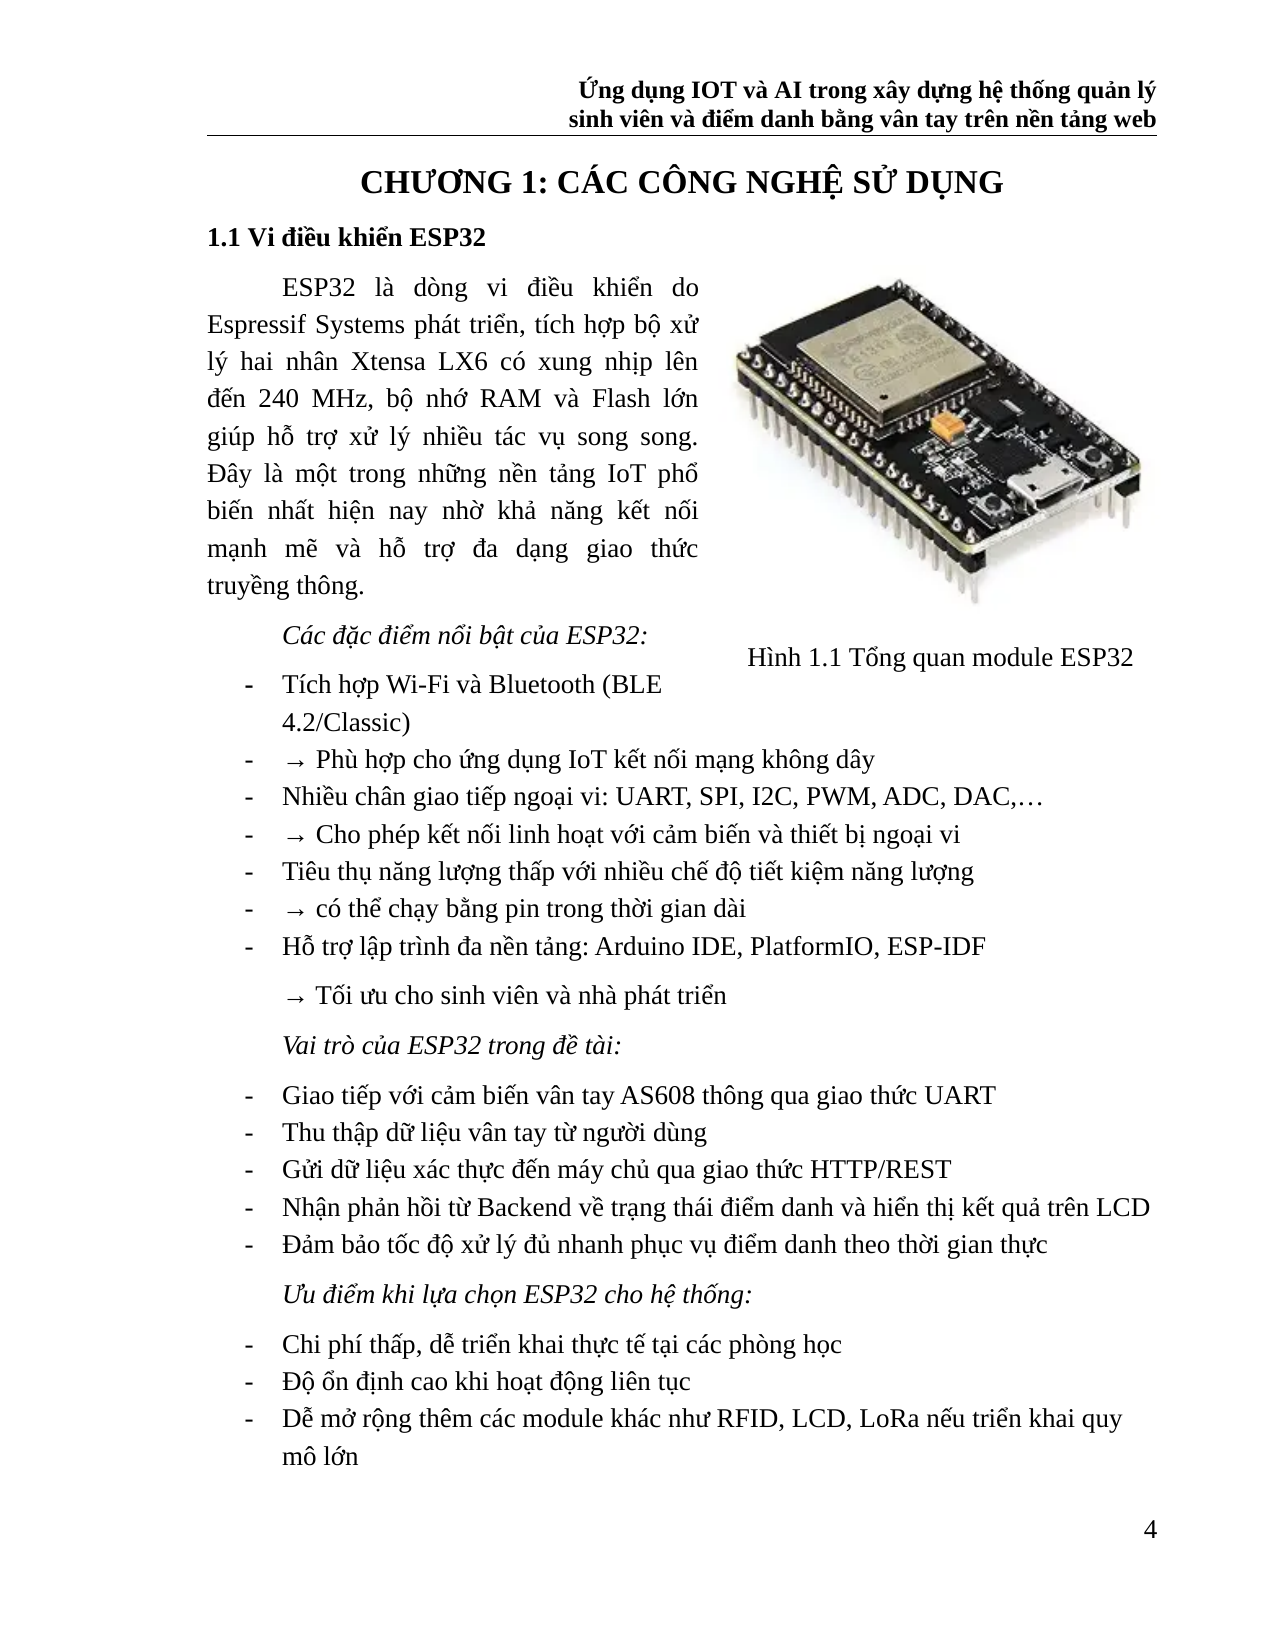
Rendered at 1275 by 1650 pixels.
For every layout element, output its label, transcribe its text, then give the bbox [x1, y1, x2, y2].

text ESP32 là dòng vi điều khiển do Espressif Systems phát triển, tích hợp bộ xử lý hai nhân Xtensa LX6 có xung nhịp lên đến 240 MHz, bộ nhớ RAM và Flash lớn giúp hỗ trợ xử lý nhiều tác vụ song song. Đây là một trong những nền tảng IoT phổ biến nhất hiện nay nhờ khả năng kết nối mạnh mẽ và hỗ trợ đa dạng giao thức truyềng thông. [207, 271, 717, 600]
list Gửi dữ liệu xác thực đến máy chủ qua giao thức HTTP/REST [244, 1154, 1157, 1185]
list Hỗ trợ lập trình đa nền tảng: Arduino IDE, PlatformIO, ESP-IDF [244, 930, 1157, 961]
list Nhiều chân giao tiếp ngoại vi: UART, SPI, I2C, PWM, ADC, DAC,… [244, 781, 1157, 812]
picture [717, 265, 1163, 621]
text Ưu điểm khi lựa chọn ESP32 cho hệ thống: [207, 1278, 1157, 1309]
list Nhận phản hồi từ Backend về trạng thái điểm danh và hiển thị kết quả trên LCD [244, 1191, 1157, 1222]
list Thu thập dữ liệu vân tay từ người dùng [244, 1116, 1157, 1147]
list Độ ổn định cao khi hoạt động liên tục [244, 1365, 1157, 1396]
subtitle 1.1 Vi điều khiển ESP32 [207, 221, 1157, 252]
list Tích hợp Wi-Fi và Bluetooth (BLE 4.2/Classic) [244, 669, 1157, 737]
text → Tối ưu cho sinh viên và nhà phát triển [207, 979, 1157, 1011]
list Giao tiếp với cảm biến vân tay AS608 thông qua giao thức UART [244, 1079, 1157, 1110]
list Đảm bảo tốc độ xử lý đủ nhanh phục vụ điểm danh theo thời gian thực [244, 1228, 1157, 1259]
list → Phù hợp cho ứng dụng IoT kết nối mạng không dây [244, 743, 1157, 774]
list → Cho phép kết nối linh hoạt với cảm biến và thiết bị ngoại vi [244, 818, 1157, 849]
subtitle CHƯƠNG 1: CÁC CÔNG NGHỆ SỬ DỤNG [207, 162, 1157, 201]
list Dễ mở rộng thêm các module khác như RFID, LCD, LoRa nếu triển khai quy mô lớn [244, 1402, 1157, 1471]
list → có thể chạy bằng pin trong thời gian dài [244, 892, 1157, 923]
text Các đặc điểm nổi bật của ESP32: [207, 619, 1157, 650]
list Chi phí thấp, dễ triển khai thực tế tại các phòng học [244, 1328, 1157, 1359]
list Tiêu thụ năng lượng thấp với nhiều chế độ tiết kiệm năng lượng [244, 855, 1157, 886]
text Vai trò của ESP32 trong đề tài: [207, 1029, 1157, 1060]
